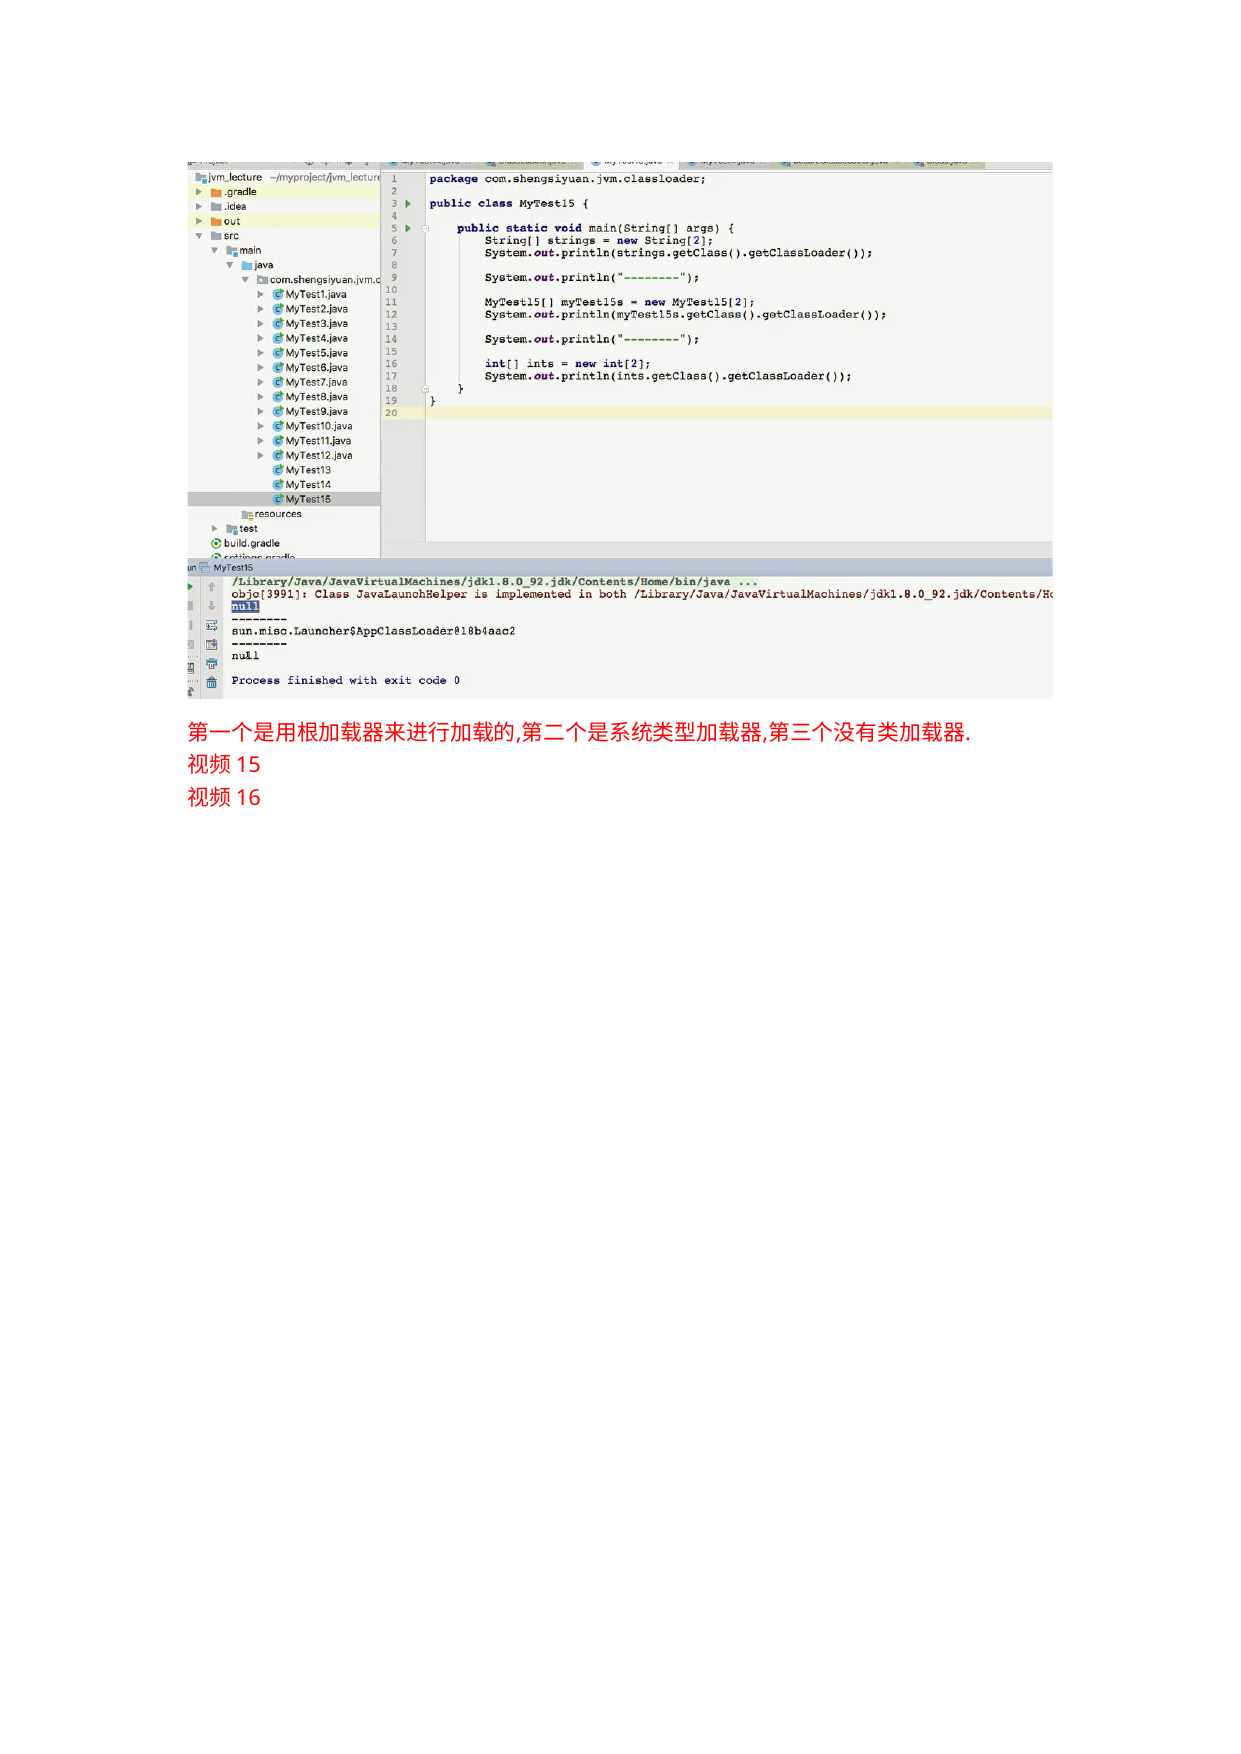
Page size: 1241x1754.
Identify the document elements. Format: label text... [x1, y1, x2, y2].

text 视频16 [187, 779, 1053, 812]
text 第一个是用根加载器来进行加载的,第二个是系统类型加载器,第三个没有类加载器. [187, 714, 1053, 747]
picture [187, 162, 1053, 699]
text 视频15 [187, 747, 1053, 779]
